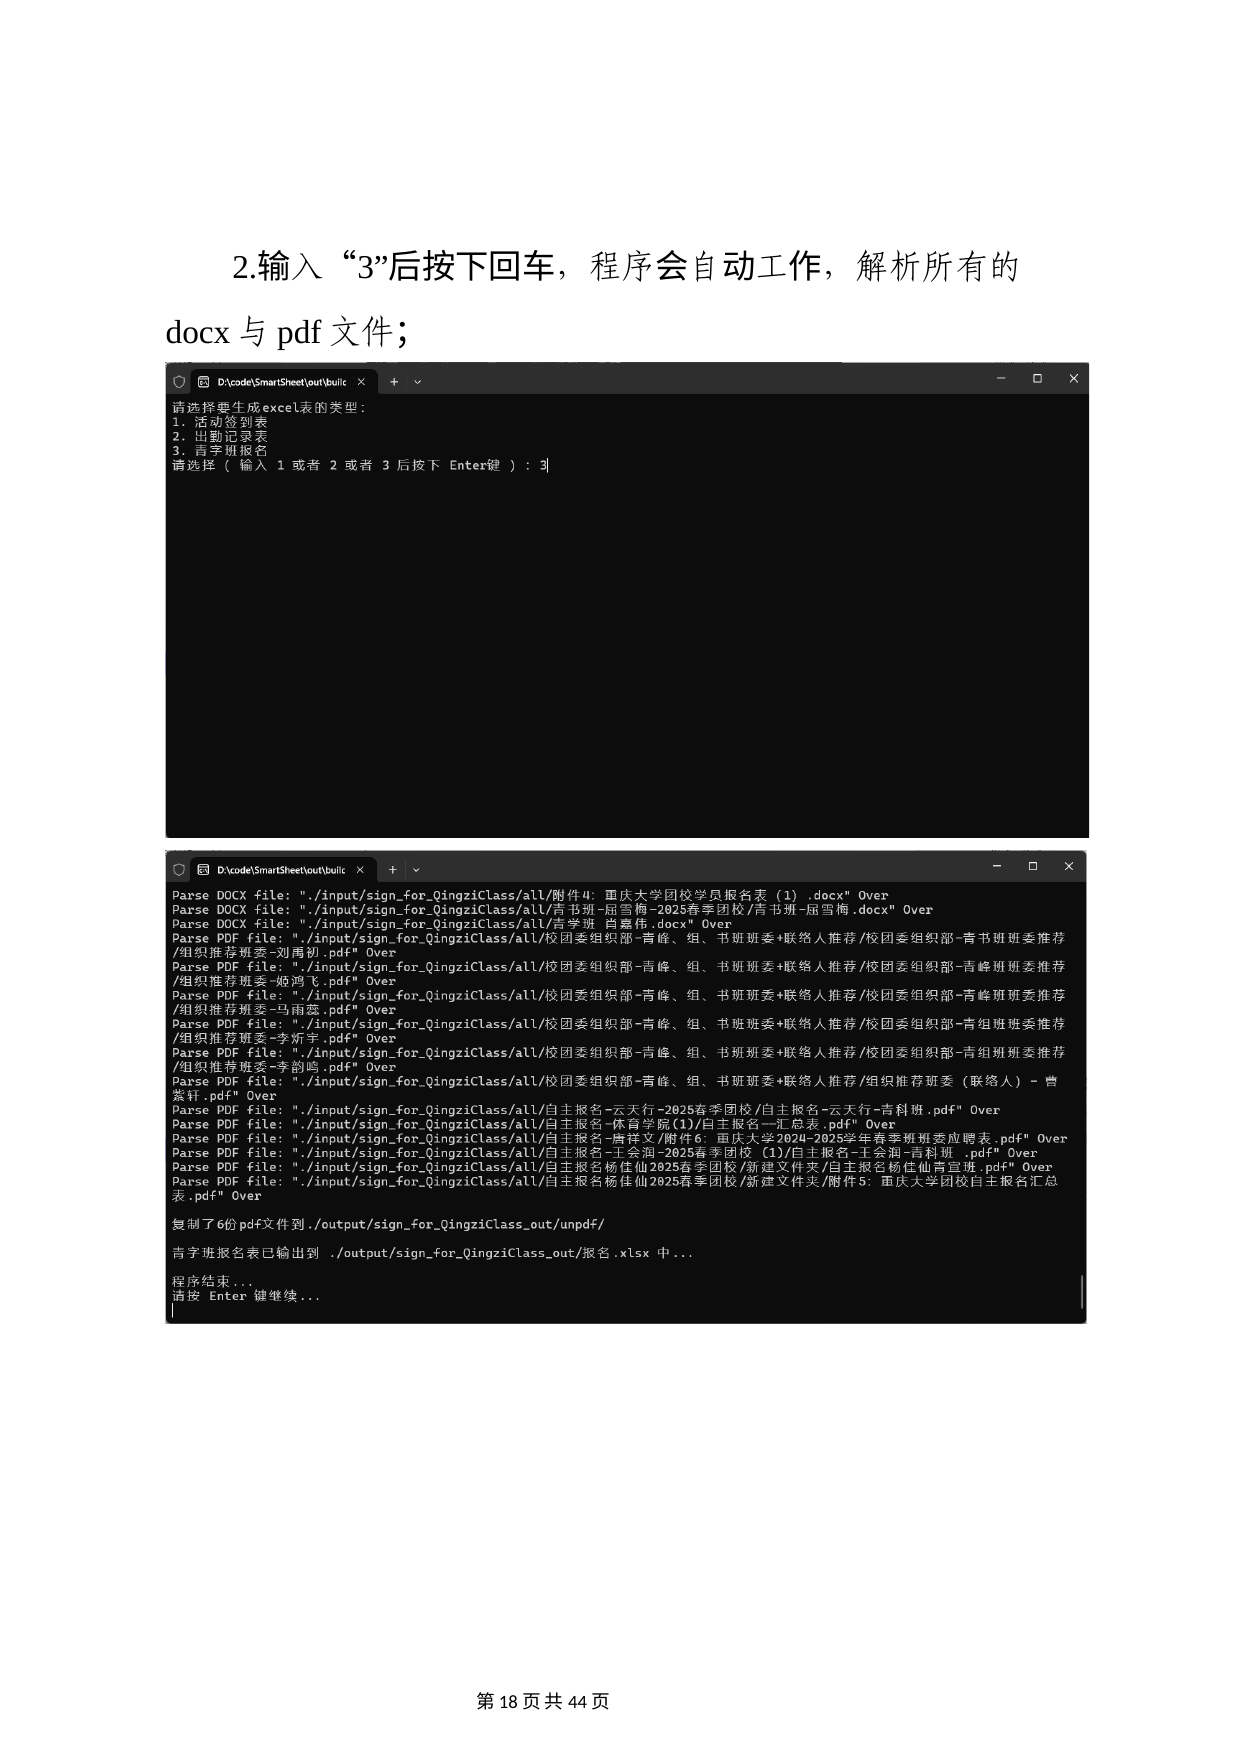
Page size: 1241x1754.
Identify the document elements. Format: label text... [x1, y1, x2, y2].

picture [165, 362, 1090, 838]
list 2.输入“3”后按下回车，程序会自动工作，解析所有的docx与pdf文件； [165, 233, 1087, 362]
picture [165, 850, 1087, 1324]
